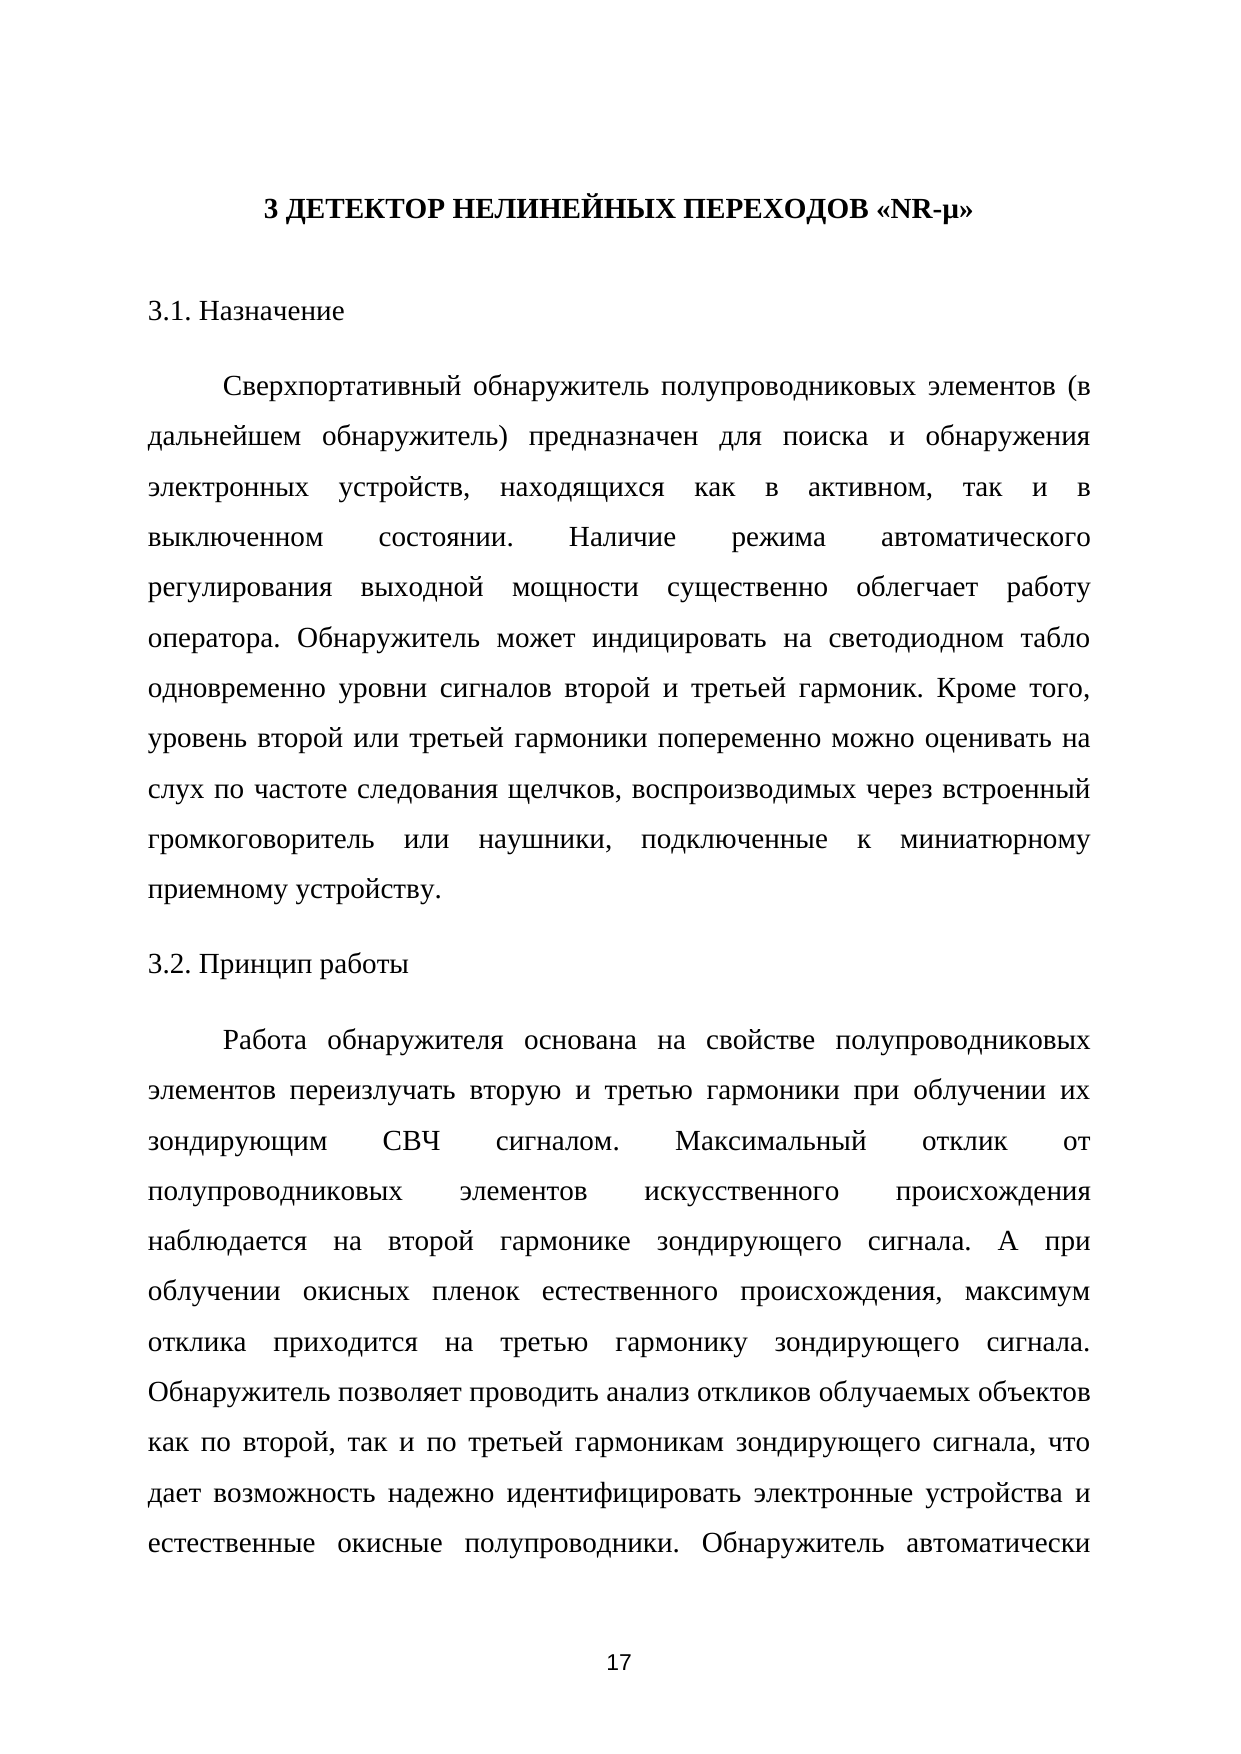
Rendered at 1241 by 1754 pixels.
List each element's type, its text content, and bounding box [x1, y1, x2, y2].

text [148, 1022, 1091, 1559]
subtitle 3 ДЕТЕКТОР НЕЛИНЕЙНЫХ ПЕРЕХОДОВ «NR-µ» [148, 192, 1090, 225]
subtitle 3.2. Принцип работы [148, 947, 1091, 980]
text Сверхпортативный обнаружитель полупроводниковых элементов (в дальнейшем обнаружитель) предназначен для поиска и обнаружения электронных устройств, находящихся как в активном, так и в выключенном состоянии. Наличие режима автоматического регулирования выходной мощности существенно облегчает работу оператора. Обнаружитель может индицировать на светодиодном табло одновременно уровни сигналов второй и третьей гармоник. Кроме того, уровень второй или третьей гармоники попеременно можно оценивать на слух по частоте следования щелчков, воспроизводимых через встроенный громкоговоритель или наушники, подключенные к миниатюрному приемному устройству. [148, 368, 1091, 905]
subtitle 3.1. Назначение [148, 293, 977, 326]
